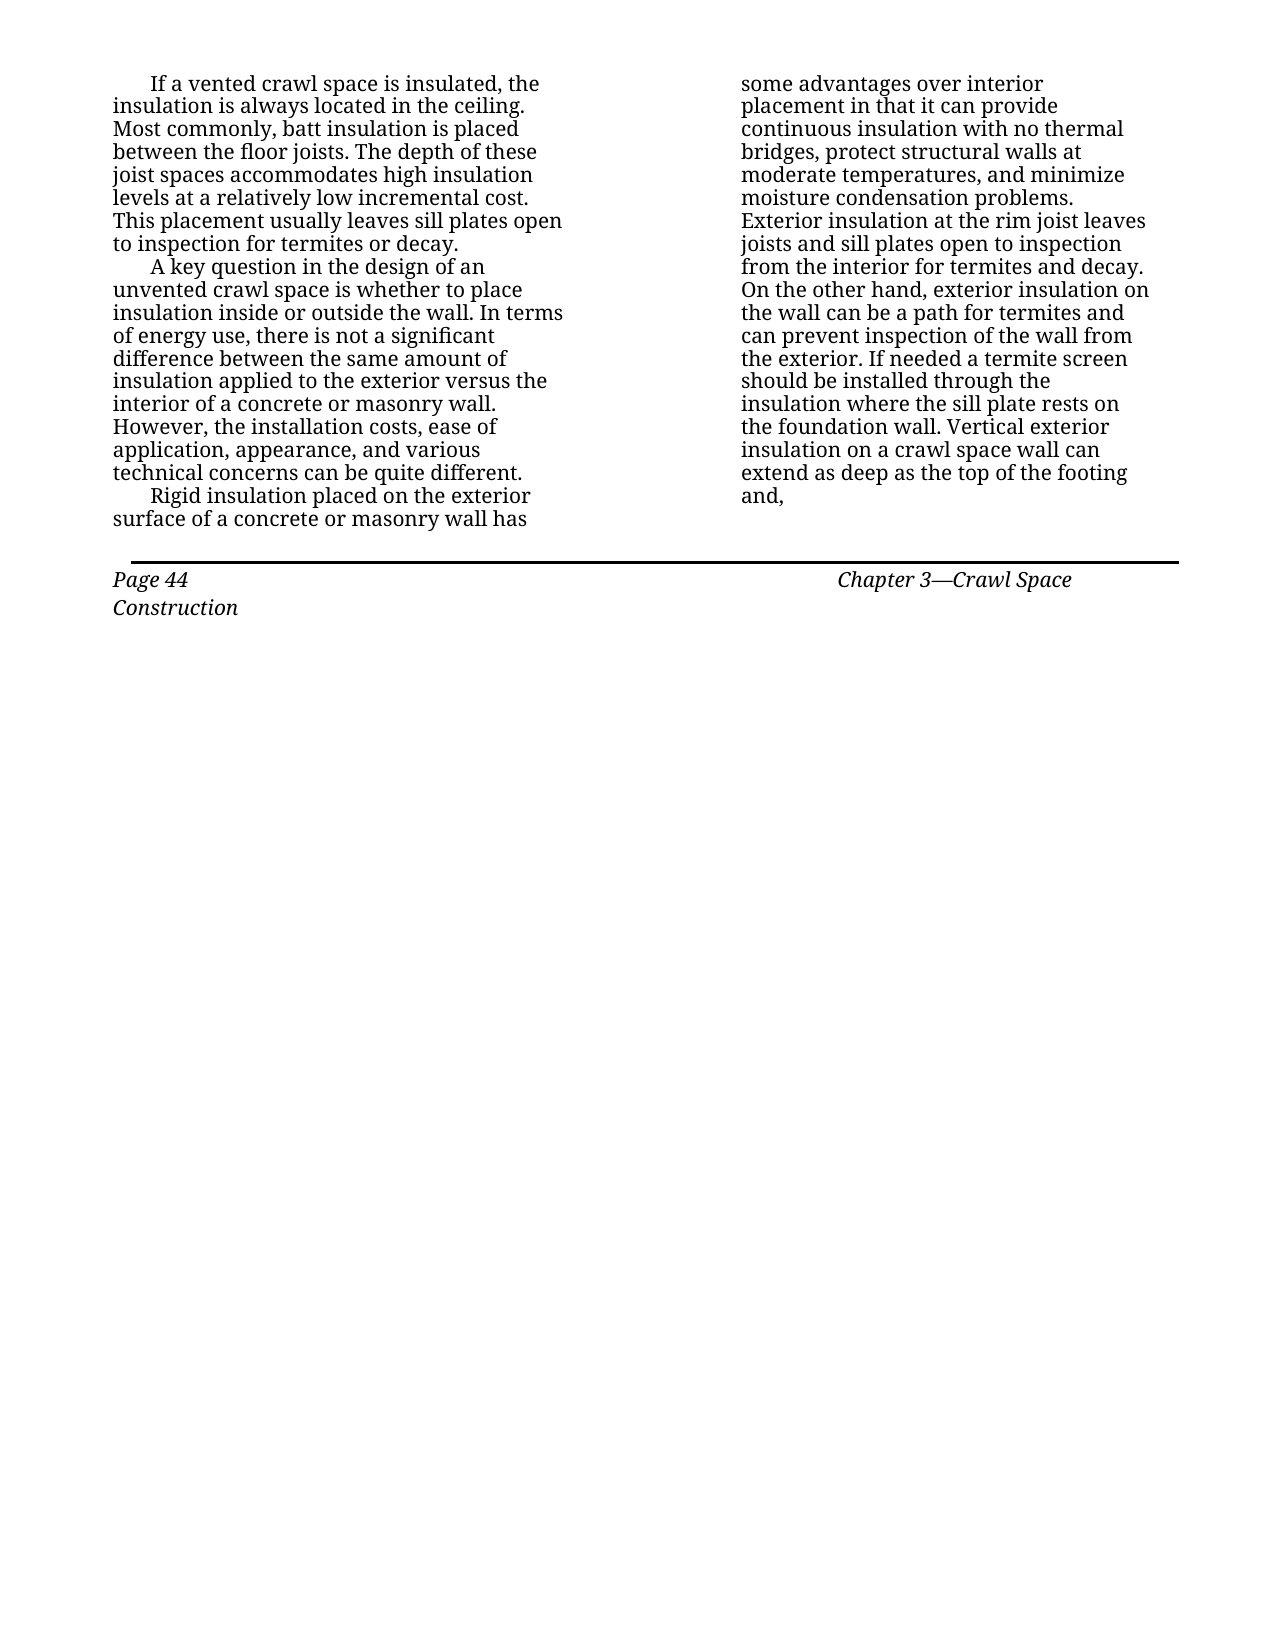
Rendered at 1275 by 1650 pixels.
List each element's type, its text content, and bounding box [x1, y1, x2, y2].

text A key question in the design of an unvented crawl space is whether to place insulation inside or outside the wall. In terms of energy use, there is not a significant difference between the same amount of insulation applied to the exterior versus the interior of a concrete or masonry wall. [113, 256, 567, 416]
text If a vented crawl space is insulated, the insulation is always located in the ceiling. Most commonly, batt insulation is placed between the floor joists. The depth of these joist spaces accommodates high insulation levels at a relatively low incremental cost. This placement usually leaves sill plates open to inspection for termites or decay. [113, 73, 576, 256]
text Page 44 Chapter 3—Crawl Space Construction [113, 565, 1174, 622]
text Rigid insulation placed on the exterior surface of a concrete or masonry wall has some advantages over interior placement in that it can provide continuous insulation with no thermal bridges, protect structural walls at moderate temperatures, and minimize moisture condensation problems. Exterior insulation at the rim joist leaves joists and sill plates open to inspection from the interior for termites and decay. On the other hand, exterior insulation on the wall can be a path for termites and can prevent inspection of the wall from the exterior. If needed a termite screen should be installed through the insulation where the sill plate rests on the foundation wall. Vertical exterior insulation on a crawl space wall can extend as deep as the top of the footing and, [741, 73, 1151, 508]
text However, the installation costs, ease of application, appearance, and various technical concerns can be quite different. [113, 416, 531, 485]
